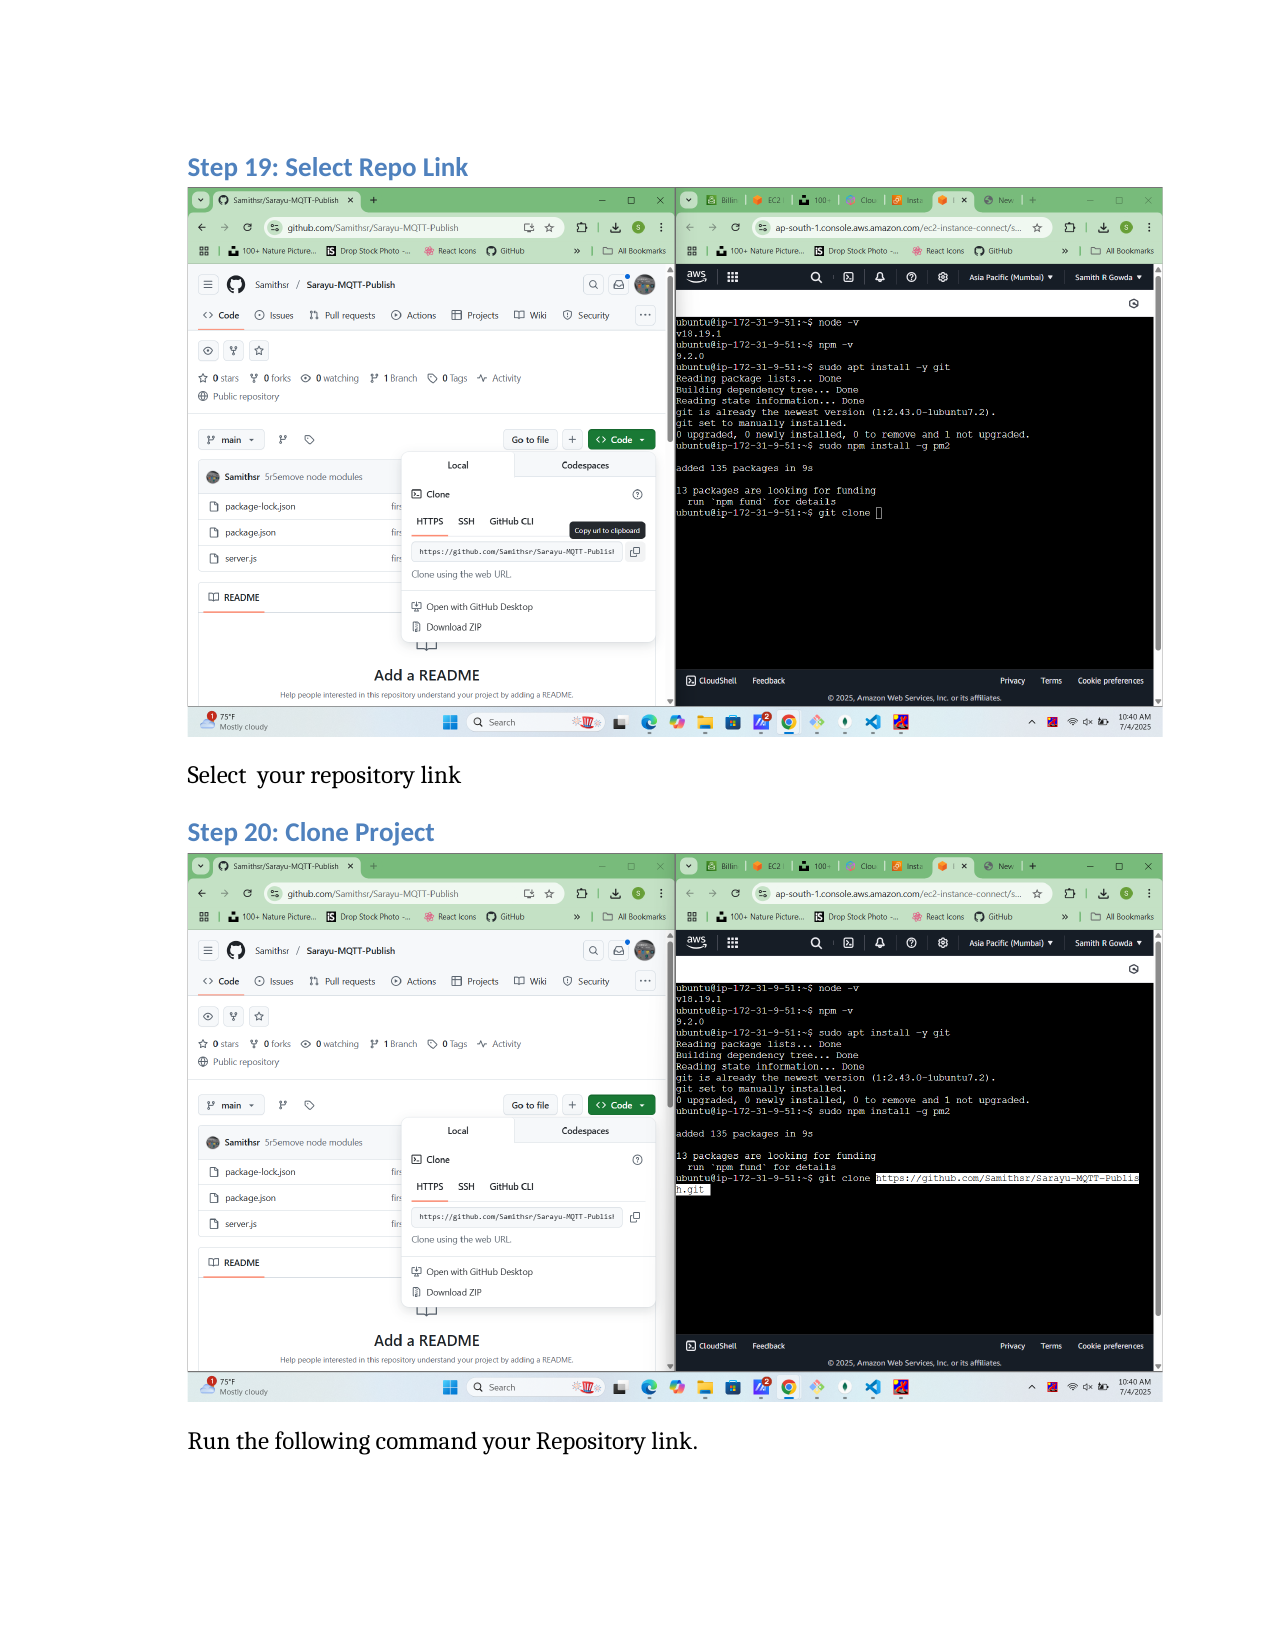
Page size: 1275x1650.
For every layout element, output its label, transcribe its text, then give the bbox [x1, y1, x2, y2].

picture [187, 853, 1163, 1402]
subtitle Step 19: Select Repo Link [187, 150, 1087, 183]
picture [187, 187, 1163, 737]
text Select your repository link [187, 761, 1087, 790]
text Run the following command your Repository link. [187, 1427, 1087, 1456]
subtitle Step 20: Clone Project [187, 815, 1087, 848]
